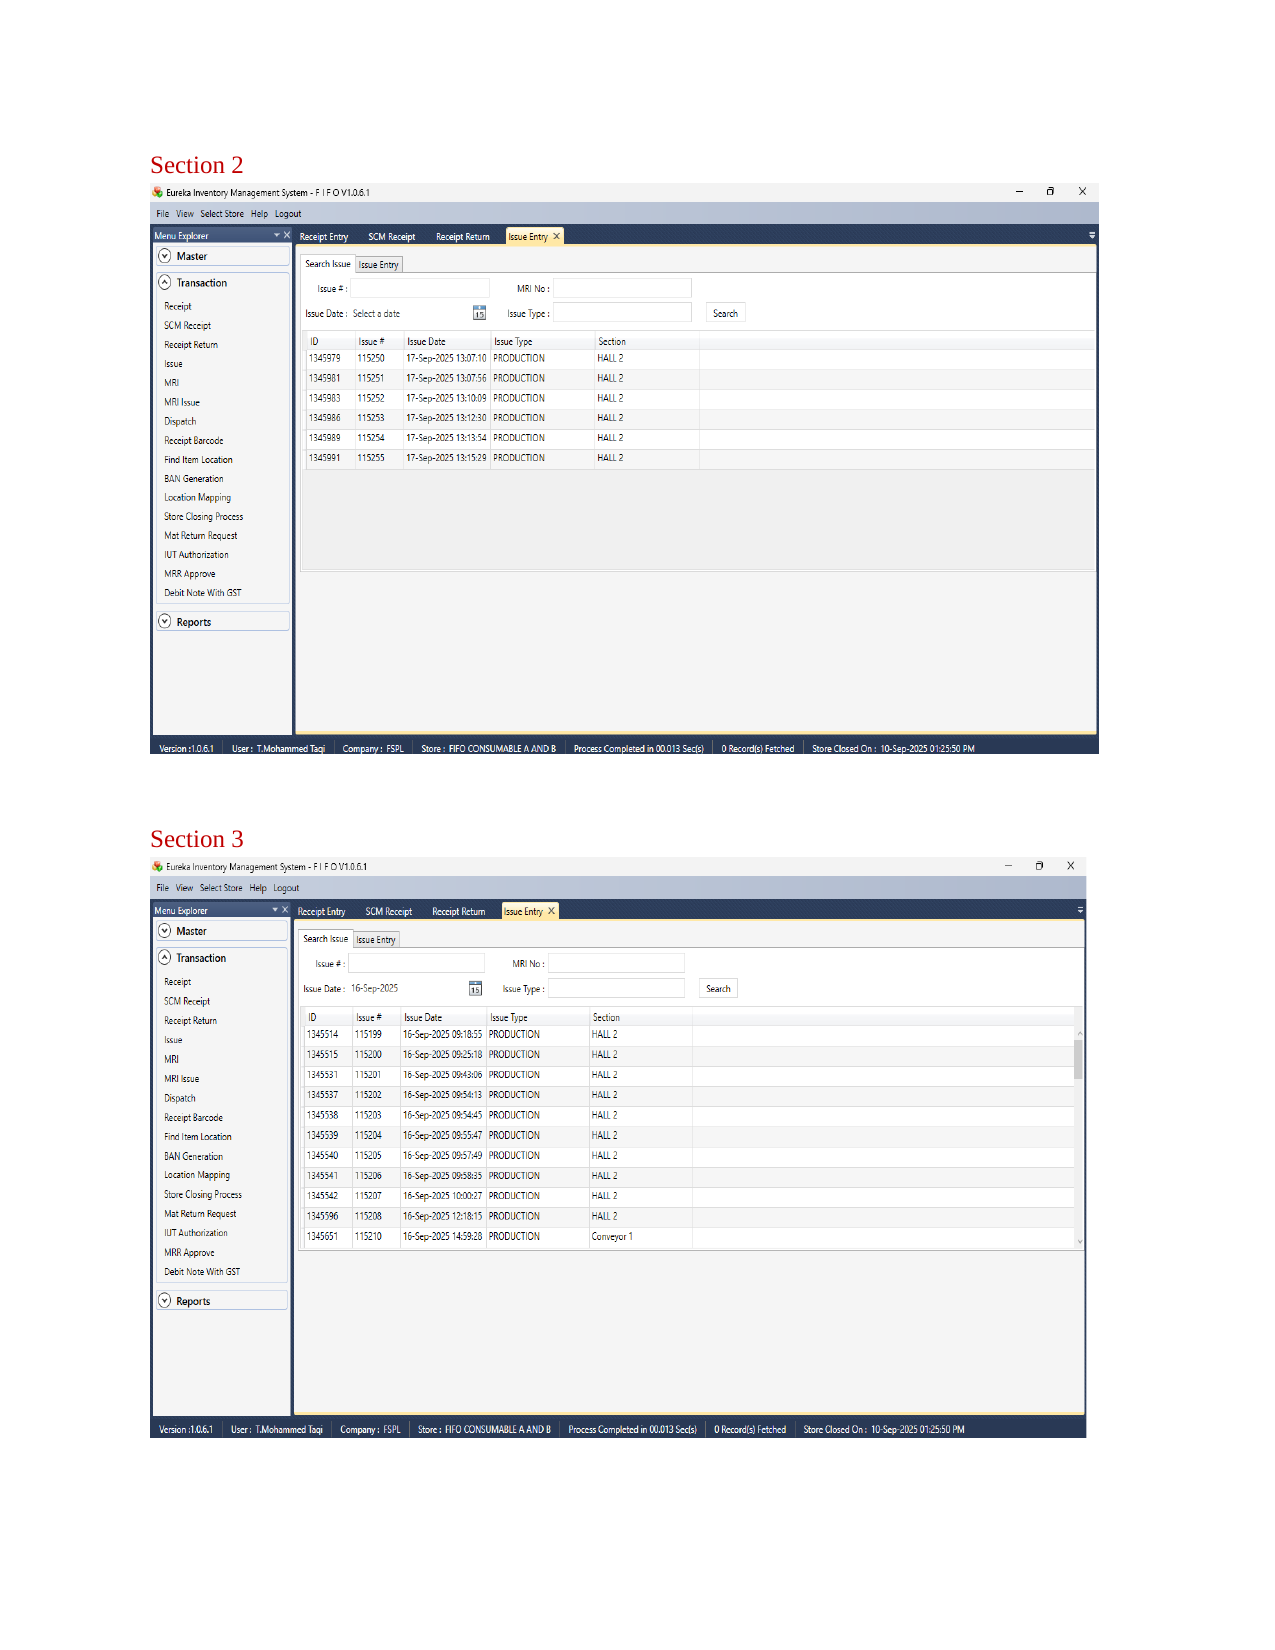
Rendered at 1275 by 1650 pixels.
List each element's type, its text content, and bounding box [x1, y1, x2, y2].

picture [150, 183, 1099, 754]
picture [150, 857, 1087, 1438]
